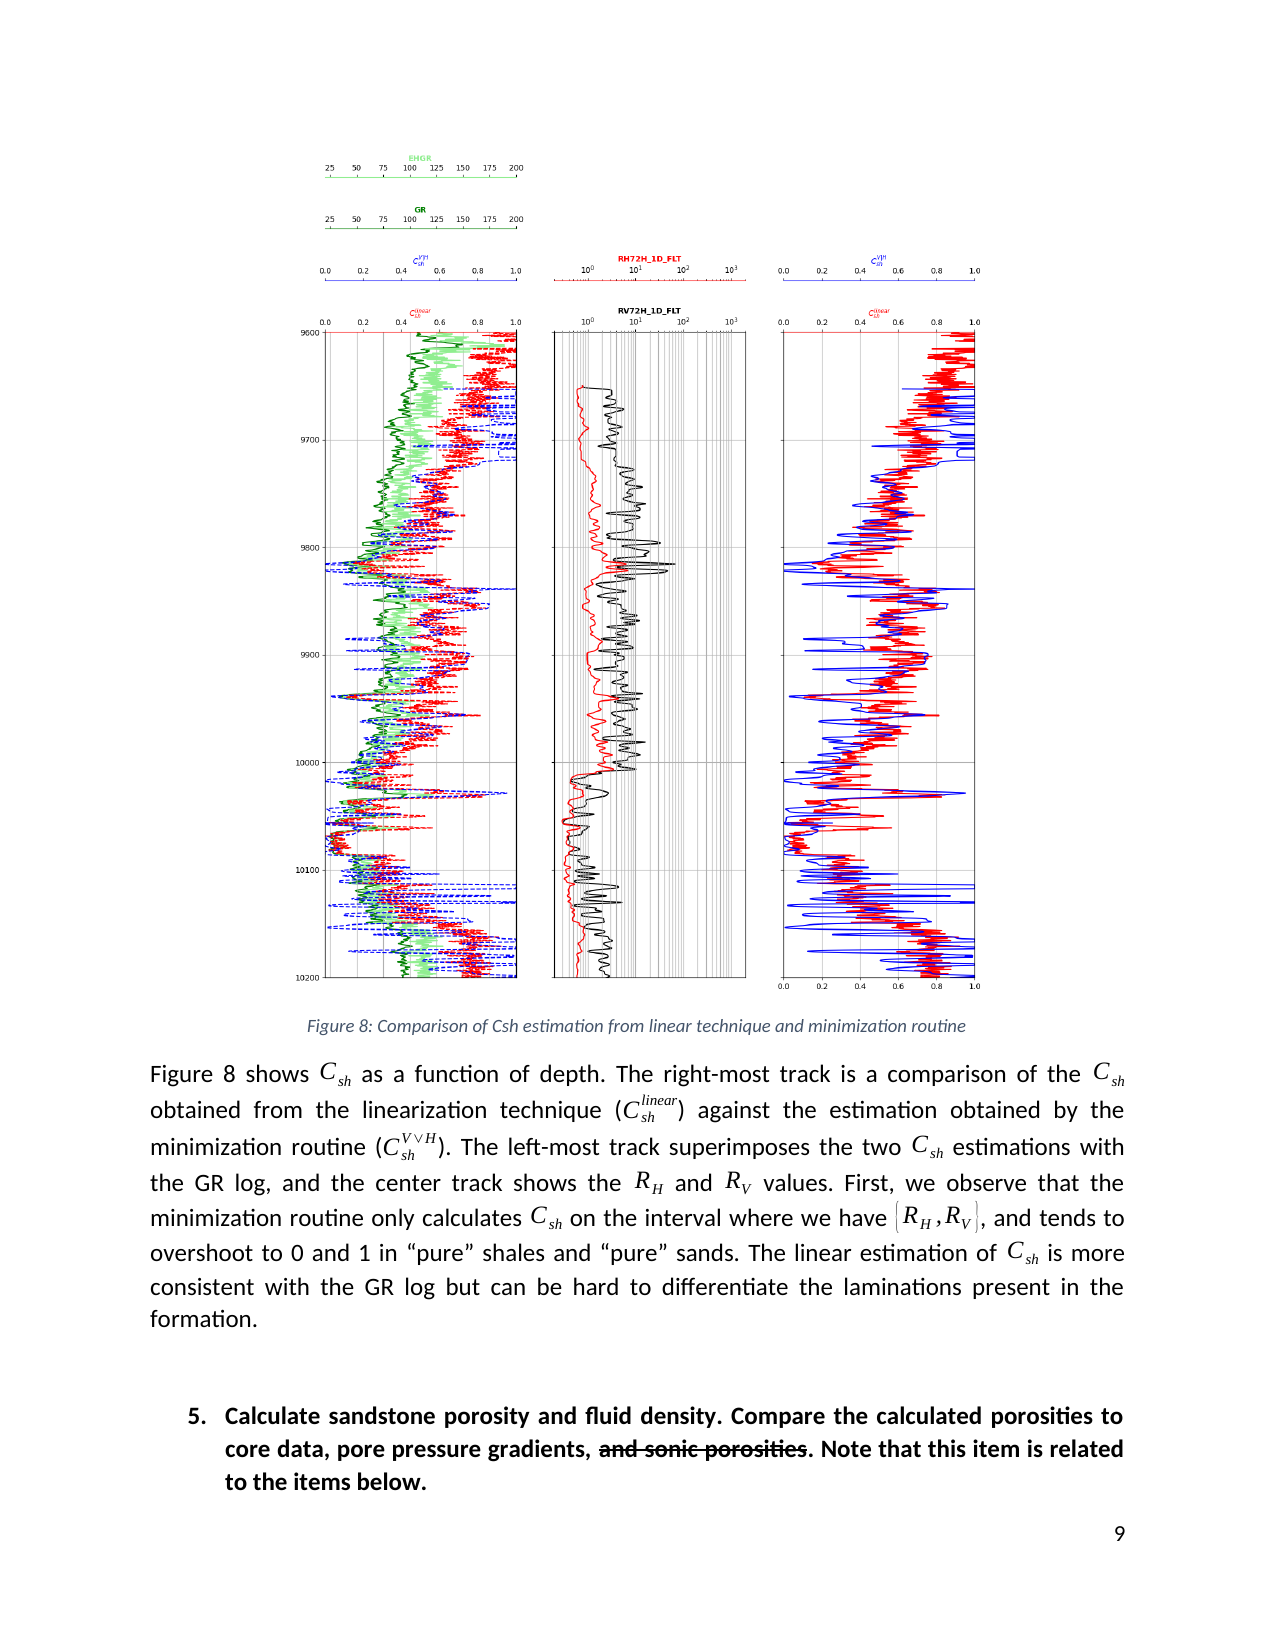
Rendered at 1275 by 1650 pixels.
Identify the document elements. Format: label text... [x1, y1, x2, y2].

picture [289, 150, 986, 996]
text Figure 8: Comparison of Csh estimation from linear technique and minimization routine [150, 1014, 1125, 1037]
list Calculate sandstone porosity and fluid density. Compare the calculated porosities to core data, pore pressure gradients, and sonic porosities. Note that this item is related to the items below. [187, 1400, 1125, 1496]
text Figure 8 shows as a function of depth. The right-most track is a comparison of the obtained from the linearization technique () against the estimation obtained by the minimization routine (). The left-most track superimposes the two estimations with the GR log, and the center track shows the and values. First, we observe that the minimization routine only calculates on the interval where we have , and tends to overshoot to 0 and 1 in “pure” shales and “pure” sands. The linear estimation of is more consistent with the GR log but can be hard to differentiate the laminations present in the formation. [150, 1058, 1125, 1334]
